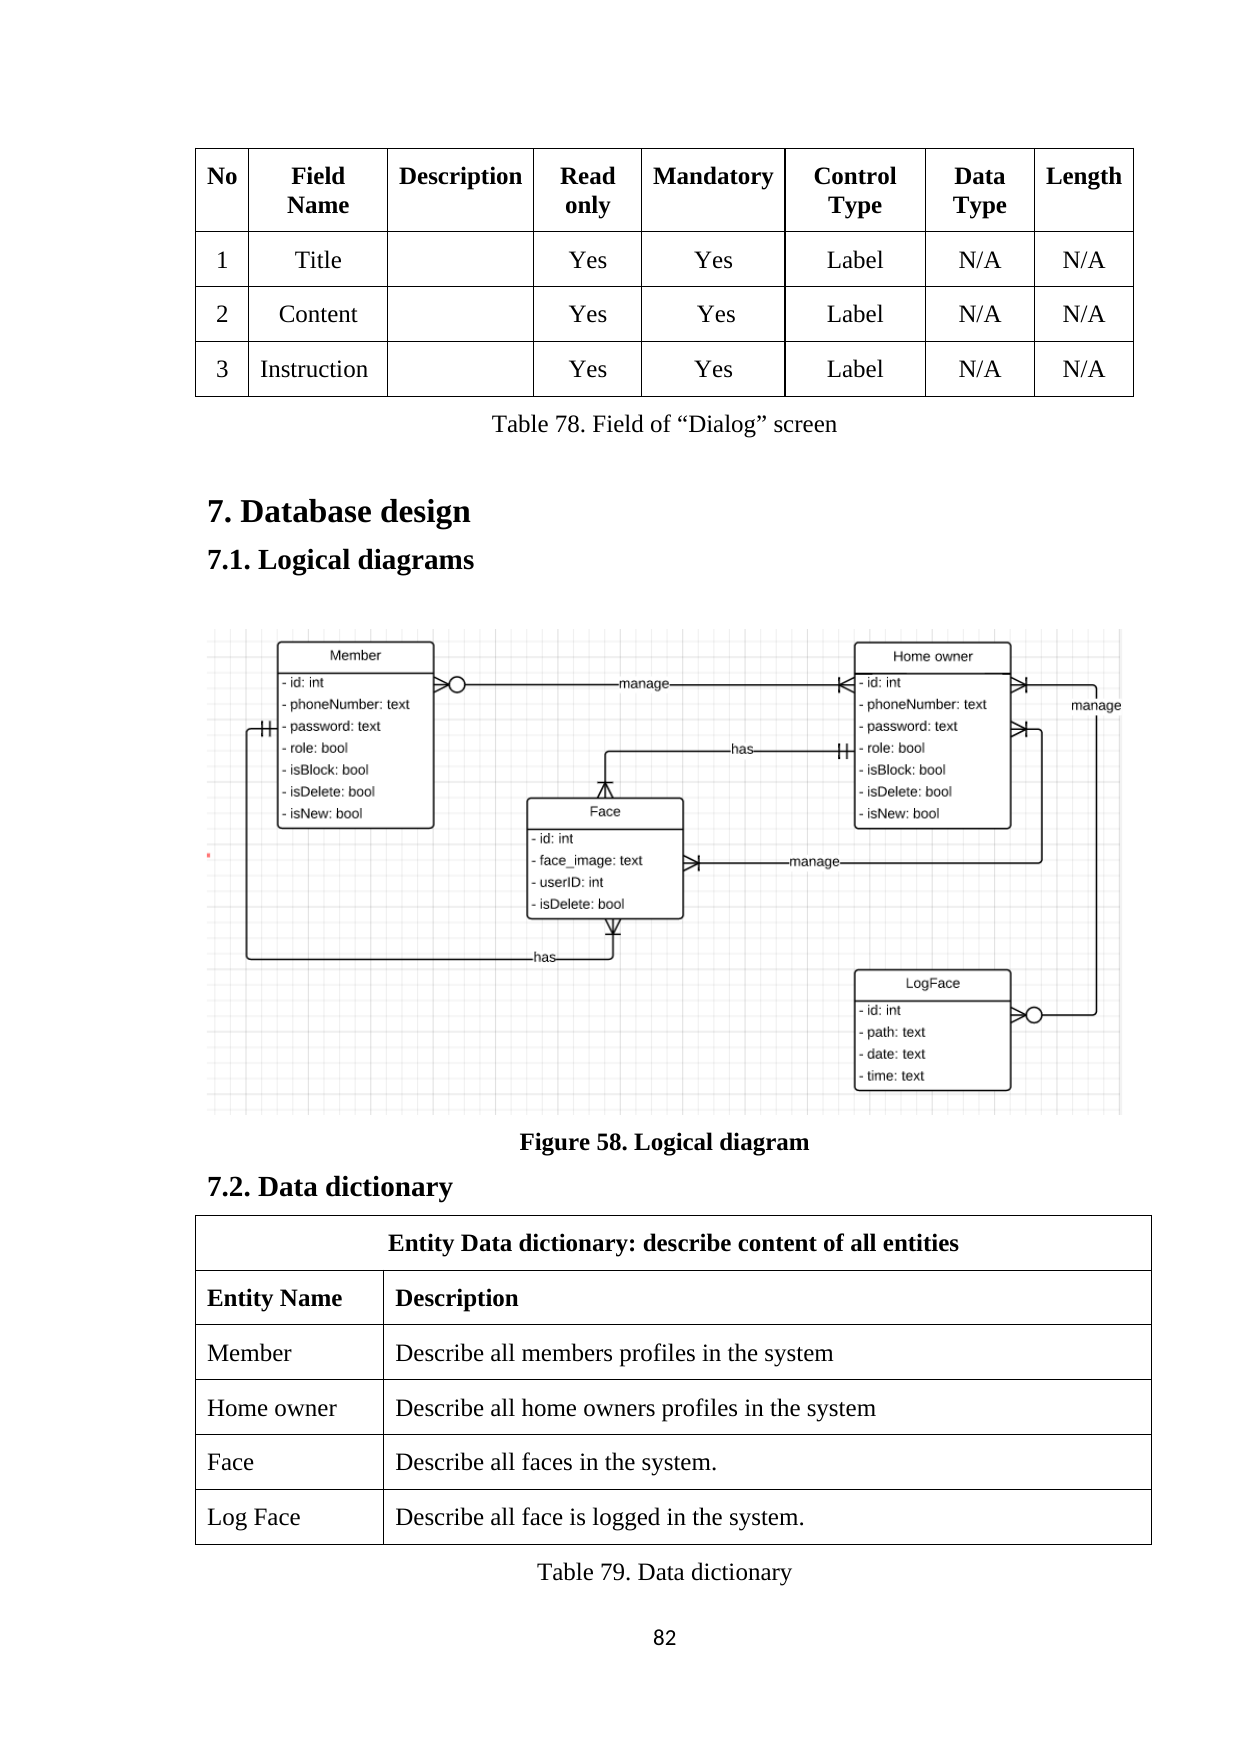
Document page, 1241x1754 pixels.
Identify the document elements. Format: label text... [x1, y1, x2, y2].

text 7.1. Logical diagrams [207, 542, 1122, 576]
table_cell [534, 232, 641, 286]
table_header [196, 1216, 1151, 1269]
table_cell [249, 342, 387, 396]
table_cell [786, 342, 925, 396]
text Table 79. Data dictionary [207, 1557, 1122, 1586]
text Table 78. Field of “Dialog” screen [207, 409, 1122, 438]
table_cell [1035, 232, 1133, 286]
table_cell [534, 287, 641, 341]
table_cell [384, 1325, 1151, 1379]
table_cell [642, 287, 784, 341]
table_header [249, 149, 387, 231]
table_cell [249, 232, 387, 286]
picture [206, 629, 1123, 1115]
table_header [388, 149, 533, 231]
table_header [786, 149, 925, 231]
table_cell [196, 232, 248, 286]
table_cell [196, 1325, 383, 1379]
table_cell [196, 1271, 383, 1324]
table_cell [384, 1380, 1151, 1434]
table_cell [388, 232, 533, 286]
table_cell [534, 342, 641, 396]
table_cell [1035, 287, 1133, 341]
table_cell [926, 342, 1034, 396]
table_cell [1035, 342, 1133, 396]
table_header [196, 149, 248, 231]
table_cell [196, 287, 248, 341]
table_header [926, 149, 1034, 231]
text 7.2. Data dictionary [207, 1169, 1122, 1202]
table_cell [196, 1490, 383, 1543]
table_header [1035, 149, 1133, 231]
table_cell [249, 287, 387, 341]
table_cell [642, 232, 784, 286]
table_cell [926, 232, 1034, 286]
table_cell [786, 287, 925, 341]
text Figure 58. Logical diagram [207, 1127, 1122, 1156]
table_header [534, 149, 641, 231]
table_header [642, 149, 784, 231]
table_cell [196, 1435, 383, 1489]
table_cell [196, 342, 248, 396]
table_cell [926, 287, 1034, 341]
list 7. Database design [207, 492, 1122, 530]
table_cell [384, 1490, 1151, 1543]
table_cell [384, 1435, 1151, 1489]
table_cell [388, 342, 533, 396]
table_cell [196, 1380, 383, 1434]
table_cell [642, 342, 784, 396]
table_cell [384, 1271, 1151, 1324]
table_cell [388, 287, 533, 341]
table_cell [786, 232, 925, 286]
